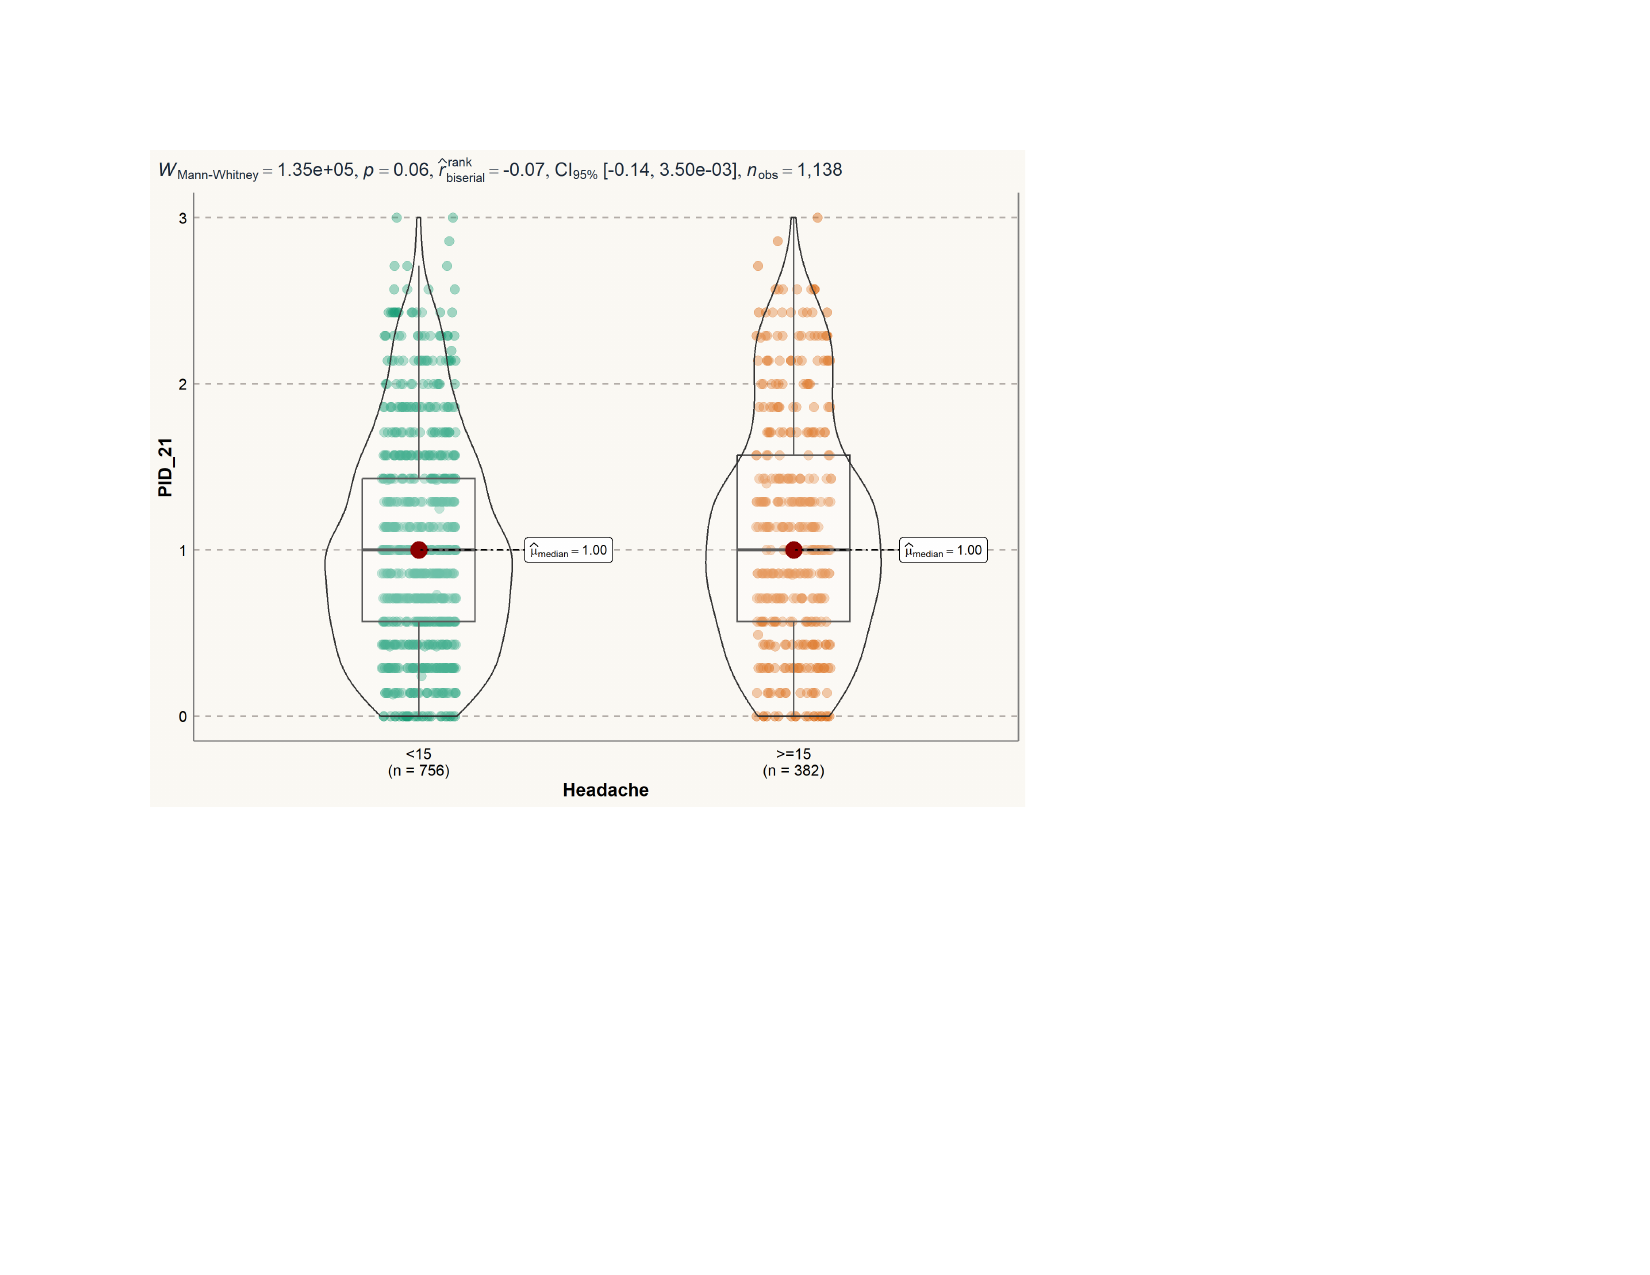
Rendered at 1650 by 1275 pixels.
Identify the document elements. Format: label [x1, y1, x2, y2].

picture [150, 150, 1025, 807]
